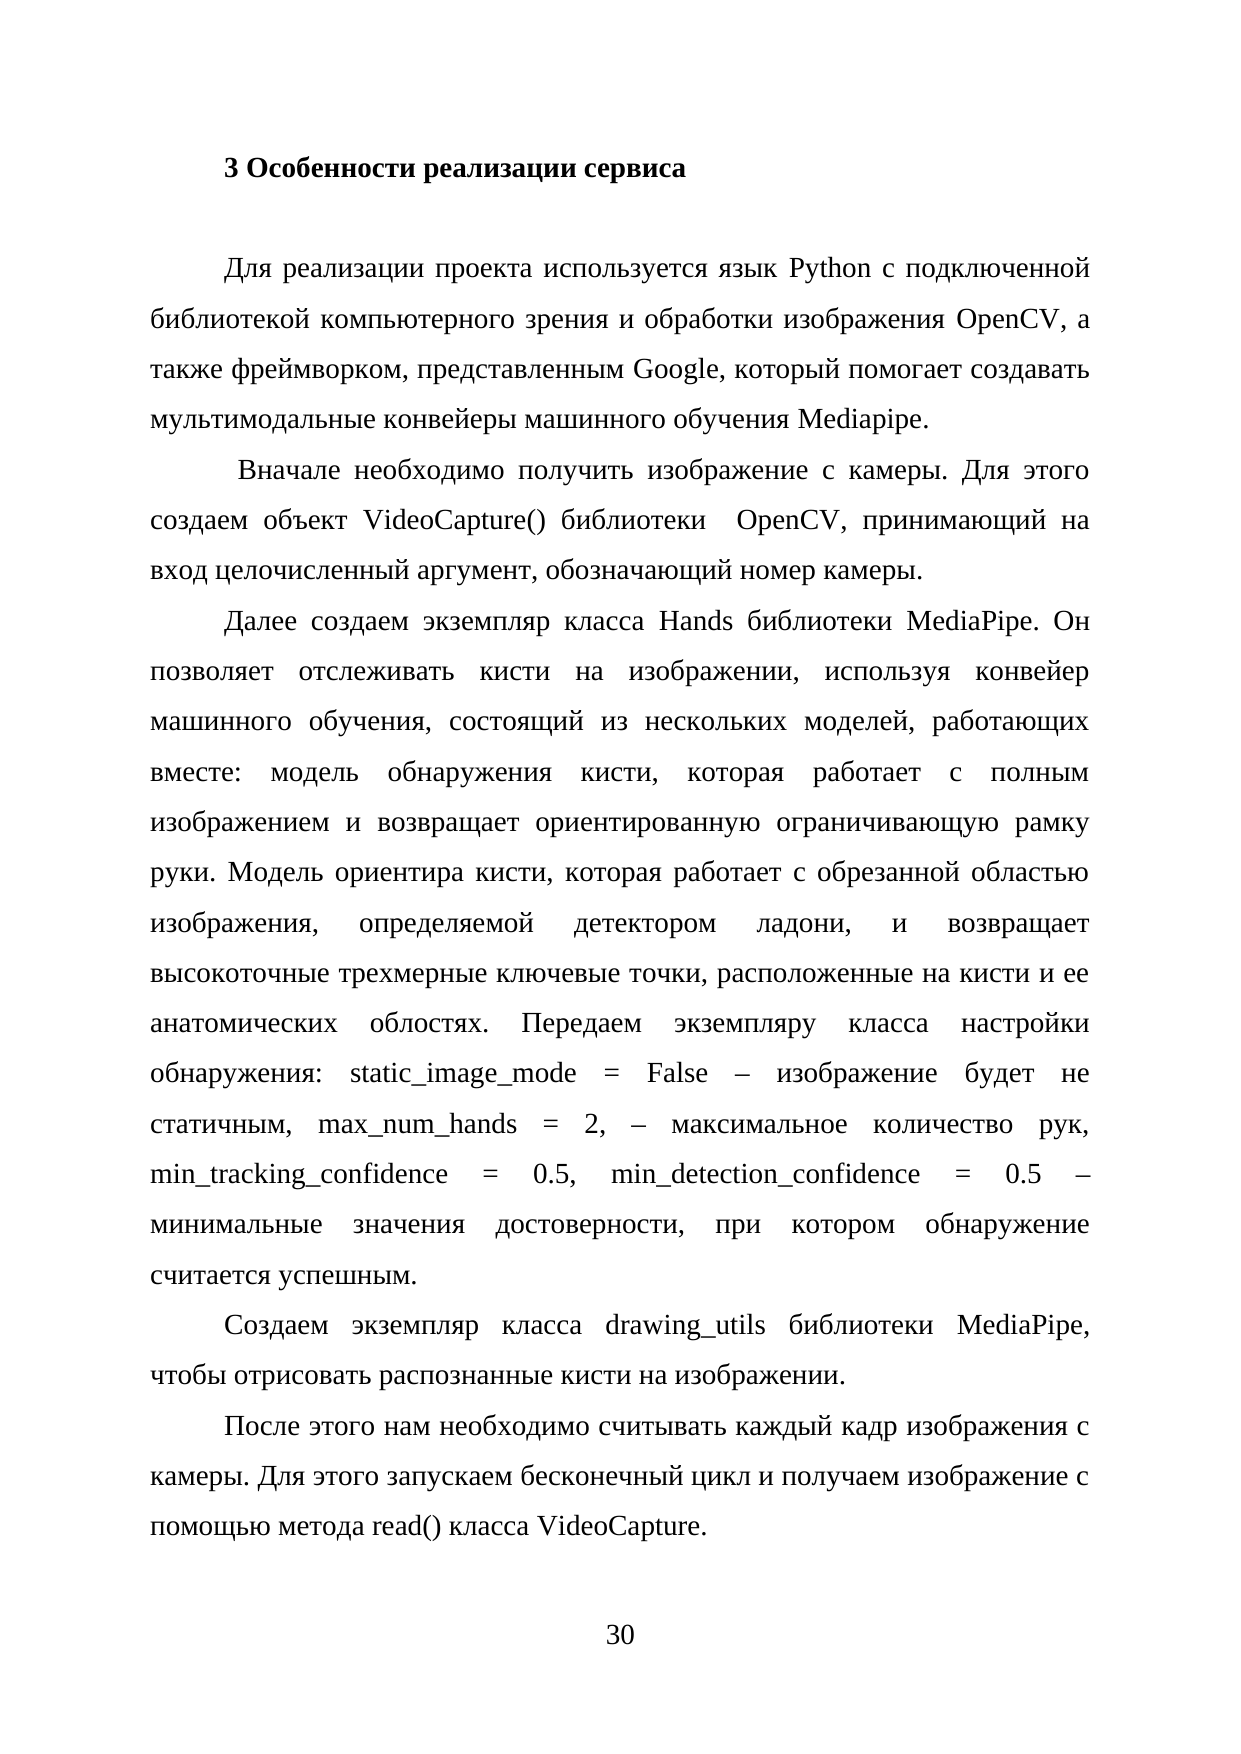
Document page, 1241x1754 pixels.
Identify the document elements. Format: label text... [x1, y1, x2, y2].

text После этого нам необходимо считывать каждый кадр изображения с камеры. Для этого запускаем бесконечный цикл и получаем изображение с помощью метода read() класса VideoCapture. [150, 1408, 1090, 1542]
text 3 Особенности реализации сервиса [150, 150, 1090, 183]
text Вначале необходимо получить изображение с камеры. Для этого создаем объект VideoCapture() библиотеки OpenCV, принимающий на вход целочисленный аргумент, обозначающий номер камеры. [150, 452, 1090, 586]
text Для реализации проекта используется язык Python с подключенной библиотекой компьютерного зрения и обработки изображения OpenCV, а также фреймворком, представленным Google, который помогает создавать мультимодальные конвейеры машинного обучения Mediapipe. [150, 251, 1090, 435]
text Создаем экземпляр класса drawing_utils библиотеки MediaPipe, чтобы отрисовать распознанные кисти на изображении. [150, 1307, 1090, 1391]
text Далее создаем экземпляр класса Hands библиотеки MediaPipe. Он позволяет отслеживать кисти на изображении, используя конвейер машинного обучения, состоящий из нескольких моделей, работающих вместе: модель обнаружения кисти, которая работает с полным изображением и возвращает ориентированную ограничивающую рамку руки. Модель ориентира кисти, которая работает с обрезанной областью изображения, определяемой детектором ладони, и возвращает высокоточные трехмерные ключевые точки, расположенные на кисти и ее анатомических облостях. Передаем экземпляру класса настройки обнаружения: static_image_mode = False – изображение будет не статичным, max_num_hands = 2, – максимальное количество рук, min_tracking_confidence = 0.5, min_detection_confidence = 0.5 – минимальные значения достоверности, при котором обнаружение считается успешным. [150, 603, 1090, 1290]
